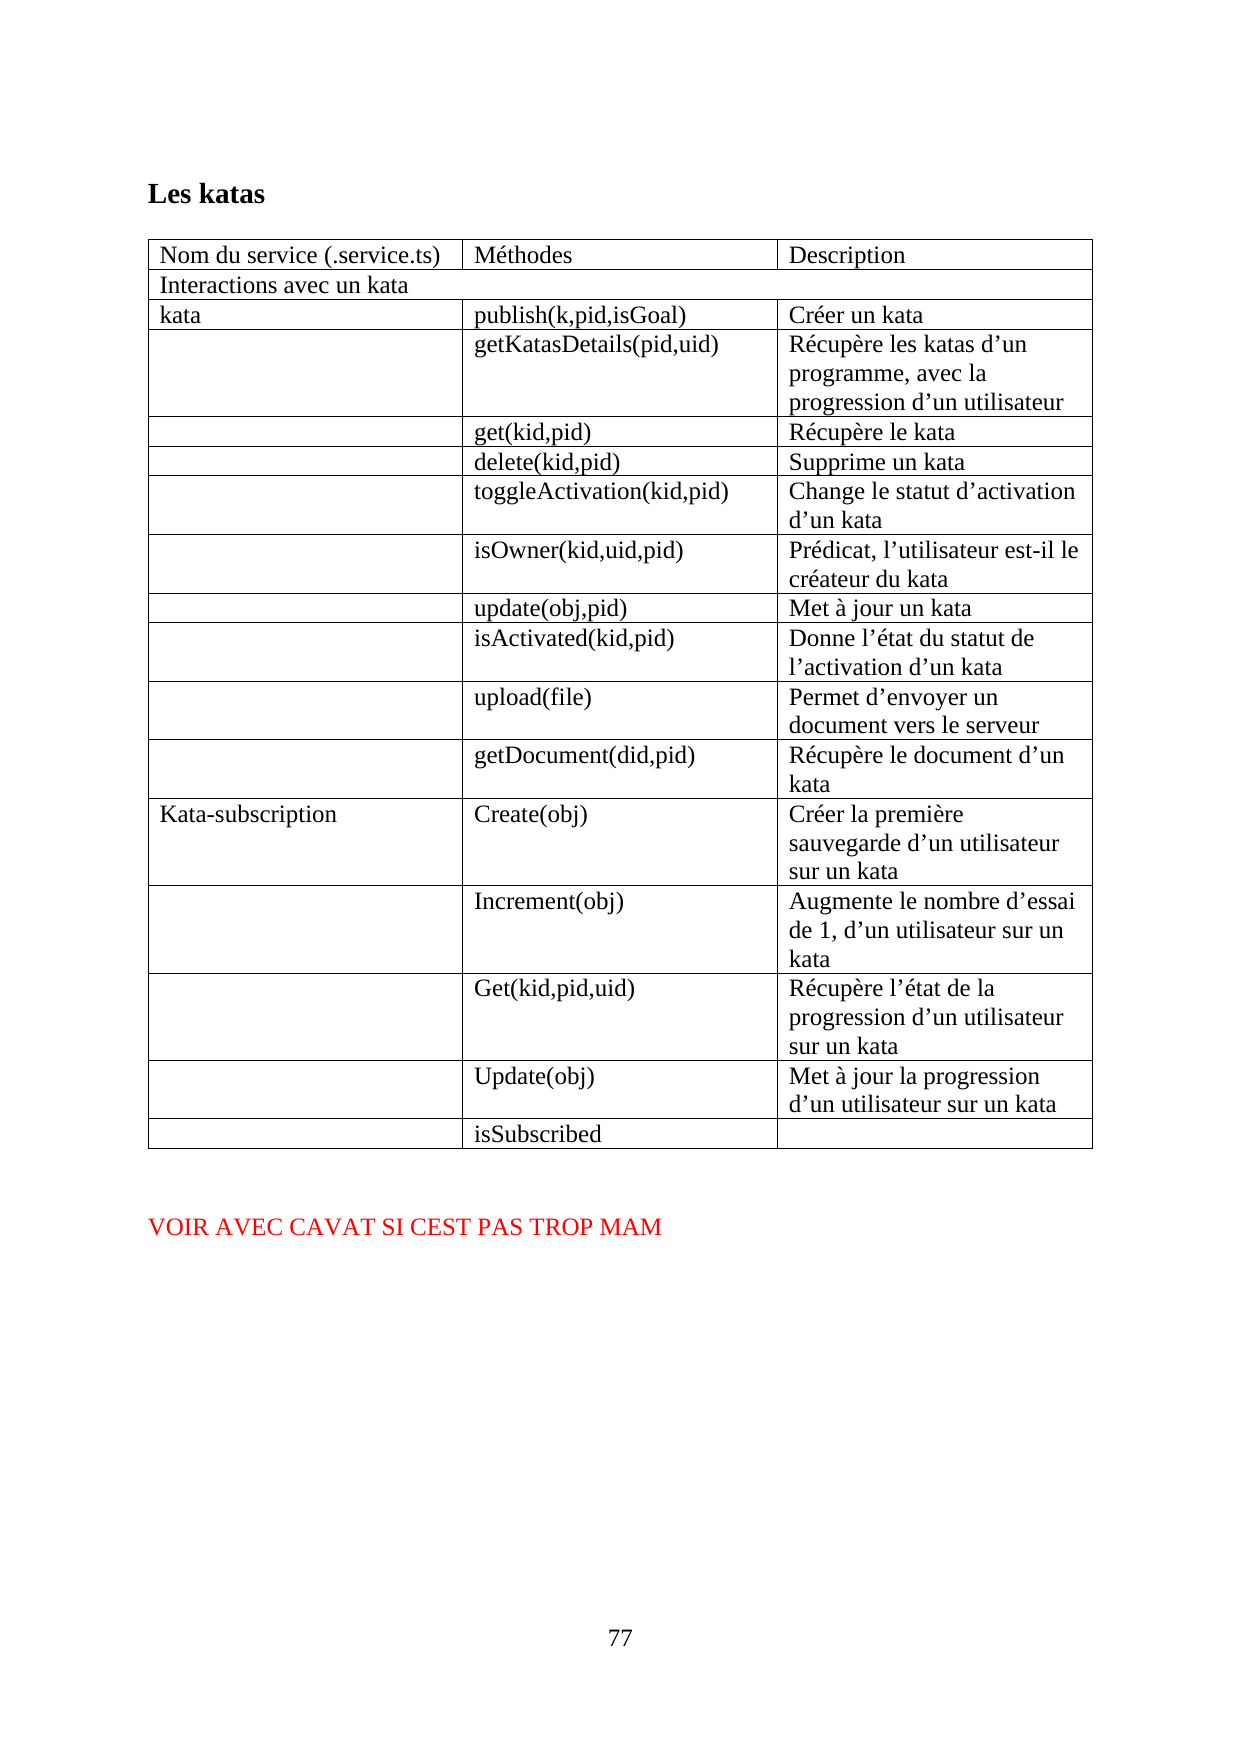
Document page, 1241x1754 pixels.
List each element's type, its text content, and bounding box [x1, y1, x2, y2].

table_cell get(kid,pid) [463, 417, 777, 446]
table_cell Change le statut d’activation d’un kata [778, 476, 1092, 534]
table_header Description [778, 240, 1092, 269]
table_cell Increment(obj) [463, 886, 777, 972]
table_cell Récupère le document d’un kata [778, 740, 1092, 798]
table_cell Récupère le kata [778, 417, 1092, 446]
table_cell [149, 1119, 462, 1148]
table_cell upload(file) [463, 682, 777, 739]
table_cell [149, 447, 462, 475]
table_cell getDocument(did,pid) [463, 740, 777, 798]
table_cell kata [149, 300, 462, 328]
table_cell isActivated(kid,pid) [463, 623, 777, 681]
table_cell [149, 974, 462, 1060]
table_cell [149, 682, 462, 739]
table_cell [149, 886, 462, 972]
table_header Nom du service (.service.ts) [149, 240, 462, 269]
table_header Méthodes [463, 240, 777, 269]
table_cell [149, 535, 462, 592]
table_cell [149, 740, 462, 798]
table_cell Kata-subscription [149, 799, 462, 885]
text VOIR AVEC CAVAT SI CEST PAS TROP MAM [148, 1212, 1093, 1241]
table_cell Met à jour un kata [778, 594, 1092, 622]
table_cell Créer un kata [778, 300, 1092, 328]
table_cell Récupère les katas d’un programme, avec la progression d’un utilisateur [778, 330, 1092, 416]
table_cell update(obj,pid) [463, 594, 777, 622]
table_cell delete(kid,pid) [463, 447, 777, 475]
table_cell toggleActivation(kid,pid) [463, 476, 777, 534]
table_cell [149, 1061, 462, 1118]
table_cell Supprime un kata [778, 447, 1092, 475]
table_cell isOwner(kid,uid,pid) [463, 535, 777, 592]
table_cell Récupère l’état de la progression d’un utilisateur sur un kata [778, 974, 1092, 1060]
table_cell Permet d’envoyer un document vers le serveur [778, 682, 1092, 739]
table_cell [149, 330, 462, 416]
table_cell Augmente le nombre d’essai de 1, d’un utilisateur sur un kata [778, 886, 1092, 972]
subtitle Les katas [148, 176, 1093, 210]
table_cell Met à jour la progression d’un utilisateur sur un kata [778, 1061, 1092, 1118]
table_cell [778, 1119, 1092, 1148]
table_cell [149, 417, 462, 446]
table_cell publish(k,pid,isGoal) [463, 300, 777, 328]
table_cell Prédicat, l’utilisateur est-il le créateur du kata [778, 535, 1092, 592]
table_cell getKatasDetails(pid,uid) [463, 330, 777, 416]
table_cell Get(kid,pid,uid) [463, 974, 777, 1060]
table_cell Interactions avec un kata [149, 270, 1092, 299]
table_cell [149, 623, 462, 681]
table_cell [149, 594, 462, 622]
table_cell [149, 476, 462, 534]
table_cell Update(obj) [463, 1061, 777, 1118]
table_cell Create(obj) [463, 799, 777, 885]
table_cell Donne l’état du statut de l’activation d’un kata [778, 623, 1092, 681]
table_cell isSubscribed [463, 1119, 777, 1148]
table_cell Créer la première sauvegarde d’un utilisateur sur un kata [778, 799, 1092, 885]
